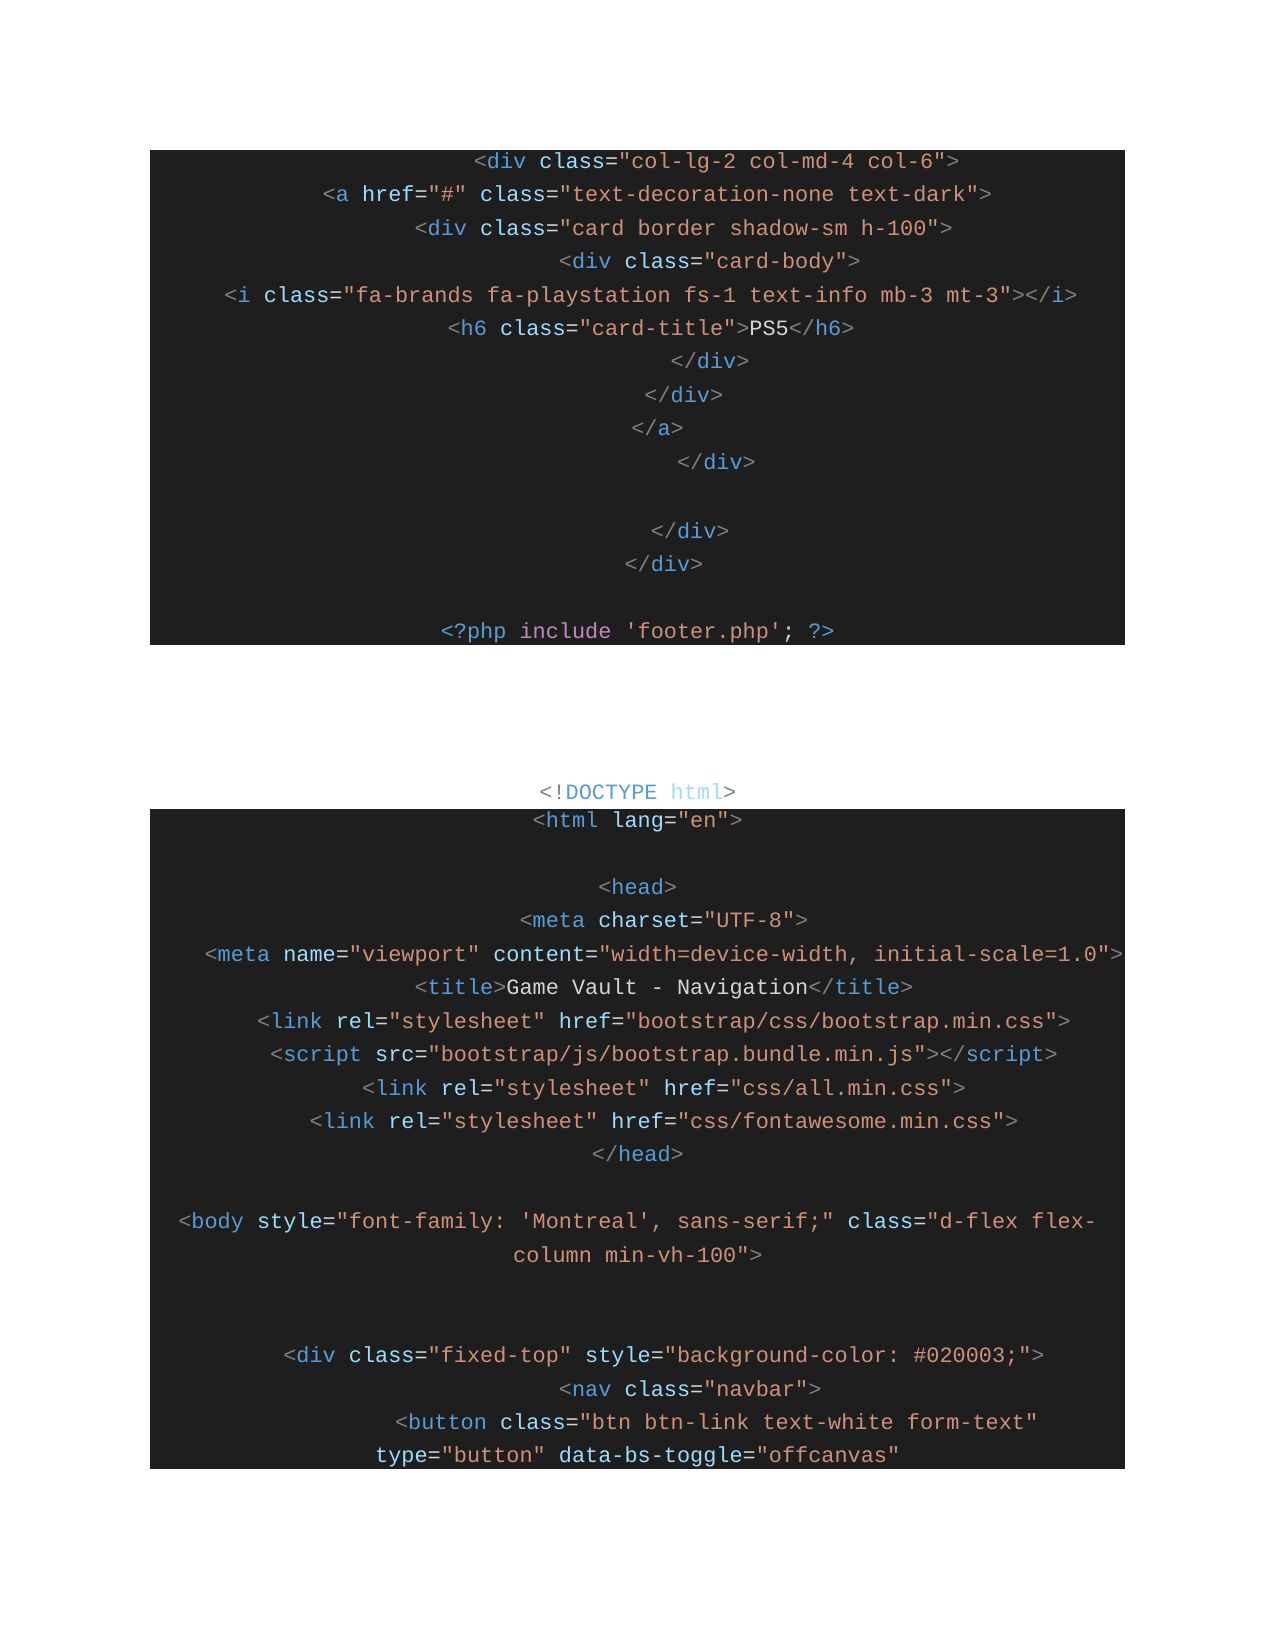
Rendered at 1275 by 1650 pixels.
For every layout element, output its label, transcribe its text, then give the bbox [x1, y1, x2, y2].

text <link rel="stylesheet" href="css/all.min.css"> [150, 1077, 1125, 1102]
text <meta name="viewport" content="width=device-width, initial-scale=1.0"> [150, 943, 1125, 968]
text </div> [150, 553, 1125, 578]
text <link rel="stylesheet" href="css/fontawesome.min.css"> [150, 1110, 1125, 1135]
text <div class="card-body"> [150, 250, 1125, 275]
text <html lang="en"> [150, 809, 1125, 834]
text <head> [150, 876, 1125, 901]
text <h6 class="card-title">PS5</h6> [150, 317, 1125, 342]
text </div> [150, 451, 1125, 476]
text <a href="#" class="text-decoration-none text-dark"> [150, 183, 1125, 208]
text <!DOCTYPE html> [150, 654, 1125, 806]
text </div> [150, 520, 1125, 545]
text </a> [150, 417, 1125, 442]
text <div class="col-lg-2 col-md-4 col-6"> [150, 150, 1125, 175]
text <div class="card border shadow-sm h-100"> [150, 217, 1125, 242]
text <body style="font-family: 'Montreal', sans-serif;" class="d-flex flex-column min-vh-100"> [150, 1211, 1125, 1269]
text <div class="fixed-top" style="background-color: #020003;"> [150, 1344, 1125, 1369]
text </head> [150, 1144, 1125, 1168]
text <title>Game Vault - Navigation</title> [150, 976, 1125, 1001]
text </div> [150, 351, 1125, 375]
text <nav class="navbar"> [150, 1378, 1125, 1402]
text <button class="btn btn-link text-white form-text" type="button" data-bs-toggle="offcanvas" [150, 1411, 1125, 1469]
text </div> [150, 384, 1125, 409]
text <script src="bootstrap/js/bootstrap.bundle.min.js"></script> [150, 1043, 1125, 1068]
text <?php include 'footer.php'; ?> [150, 620, 1125, 645]
text <meta charset="UTF-8"> [150, 909, 1125, 934]
text <link rel="stylesheet" href="bootstrap/css/bootstrap.min.css"> [150, 1010, 1125, 1035]
text <i class="fa-brands fa-playstation fs-1 text-info mb-3 mt-3"></i> [150, 284, 1125, 308]
